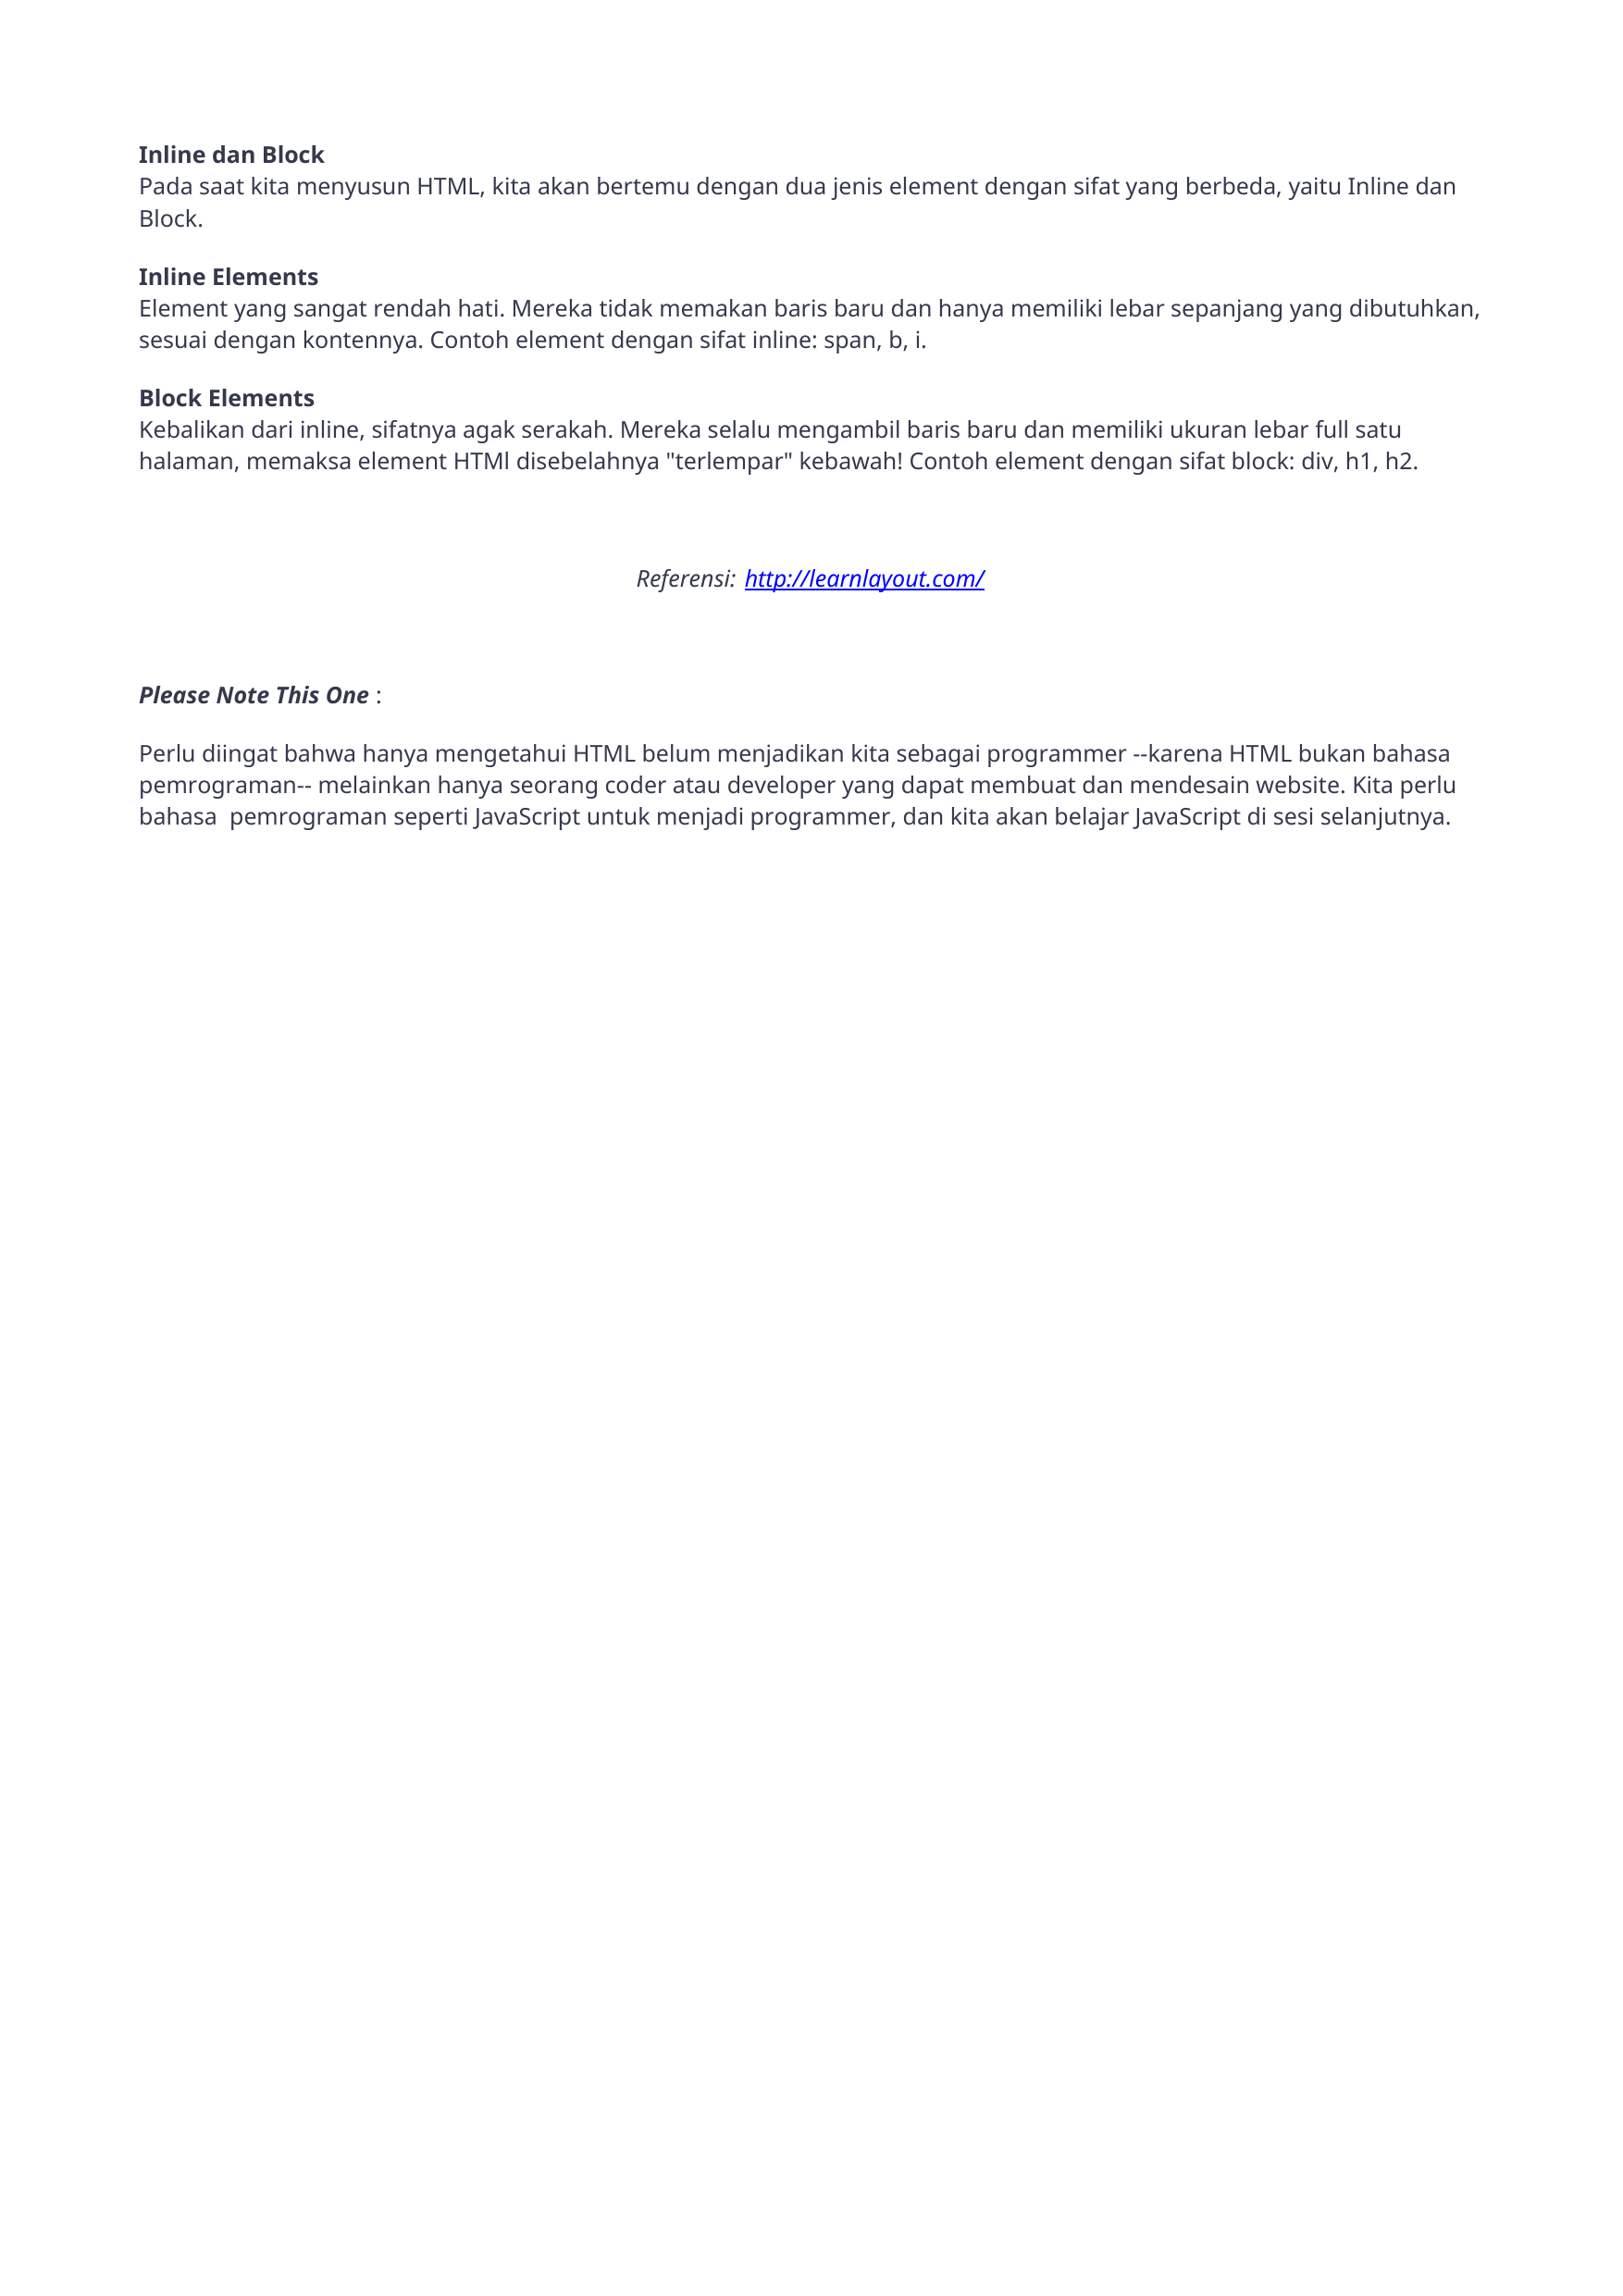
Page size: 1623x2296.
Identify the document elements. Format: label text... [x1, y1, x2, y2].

text Inline dan Block Pada saat kita menyusun HTML, kita akan bertemu dengan dua jenis element dengan sifat yang berbeda, yaitu Inline dan Block. [139, 139, 1484, 233]
text Perlu diingat bahwa hanya mengetahui HTML belum menjadikan kita sebagai programmer --karena HTML bukan bahasa pemrograman-- melainkan hanya seorang coder atau developer yang dapat membuat dan mendesain website. Kita perlu bahasa pemrograman seperti JavaScript untuk menjadi programmer, dan kita akan belajar JavaScript di sesi selanjutnya. [139, 738, 1484, 832]
text Inline Elements Element yang sangat rendah hati. Mereka tidak memakan baris baru dan hanya memiliki lebar sepanjang yang dibutuhkan, sesuai dengan kontennya. Contoh element dengan sifat inline: span, b, i. [139, 260, 1484, 354]
text Please Note This One : [139, 679, 1484, 711]
text Referensi: http://learnlayout.com/ [139, 562, 1484, 593]
text Block Elements Kebalikan dari inline, sifatnya agak serakah. Mereka selalu mengambil baris baru dan memiliki ukuran lebar full satu halaman, memaksa element HTMl disebelahnya "terlempar" kebawah! Contoh element dengan sifat block: div, h1, h2. [139, 382, 1484, 477]
